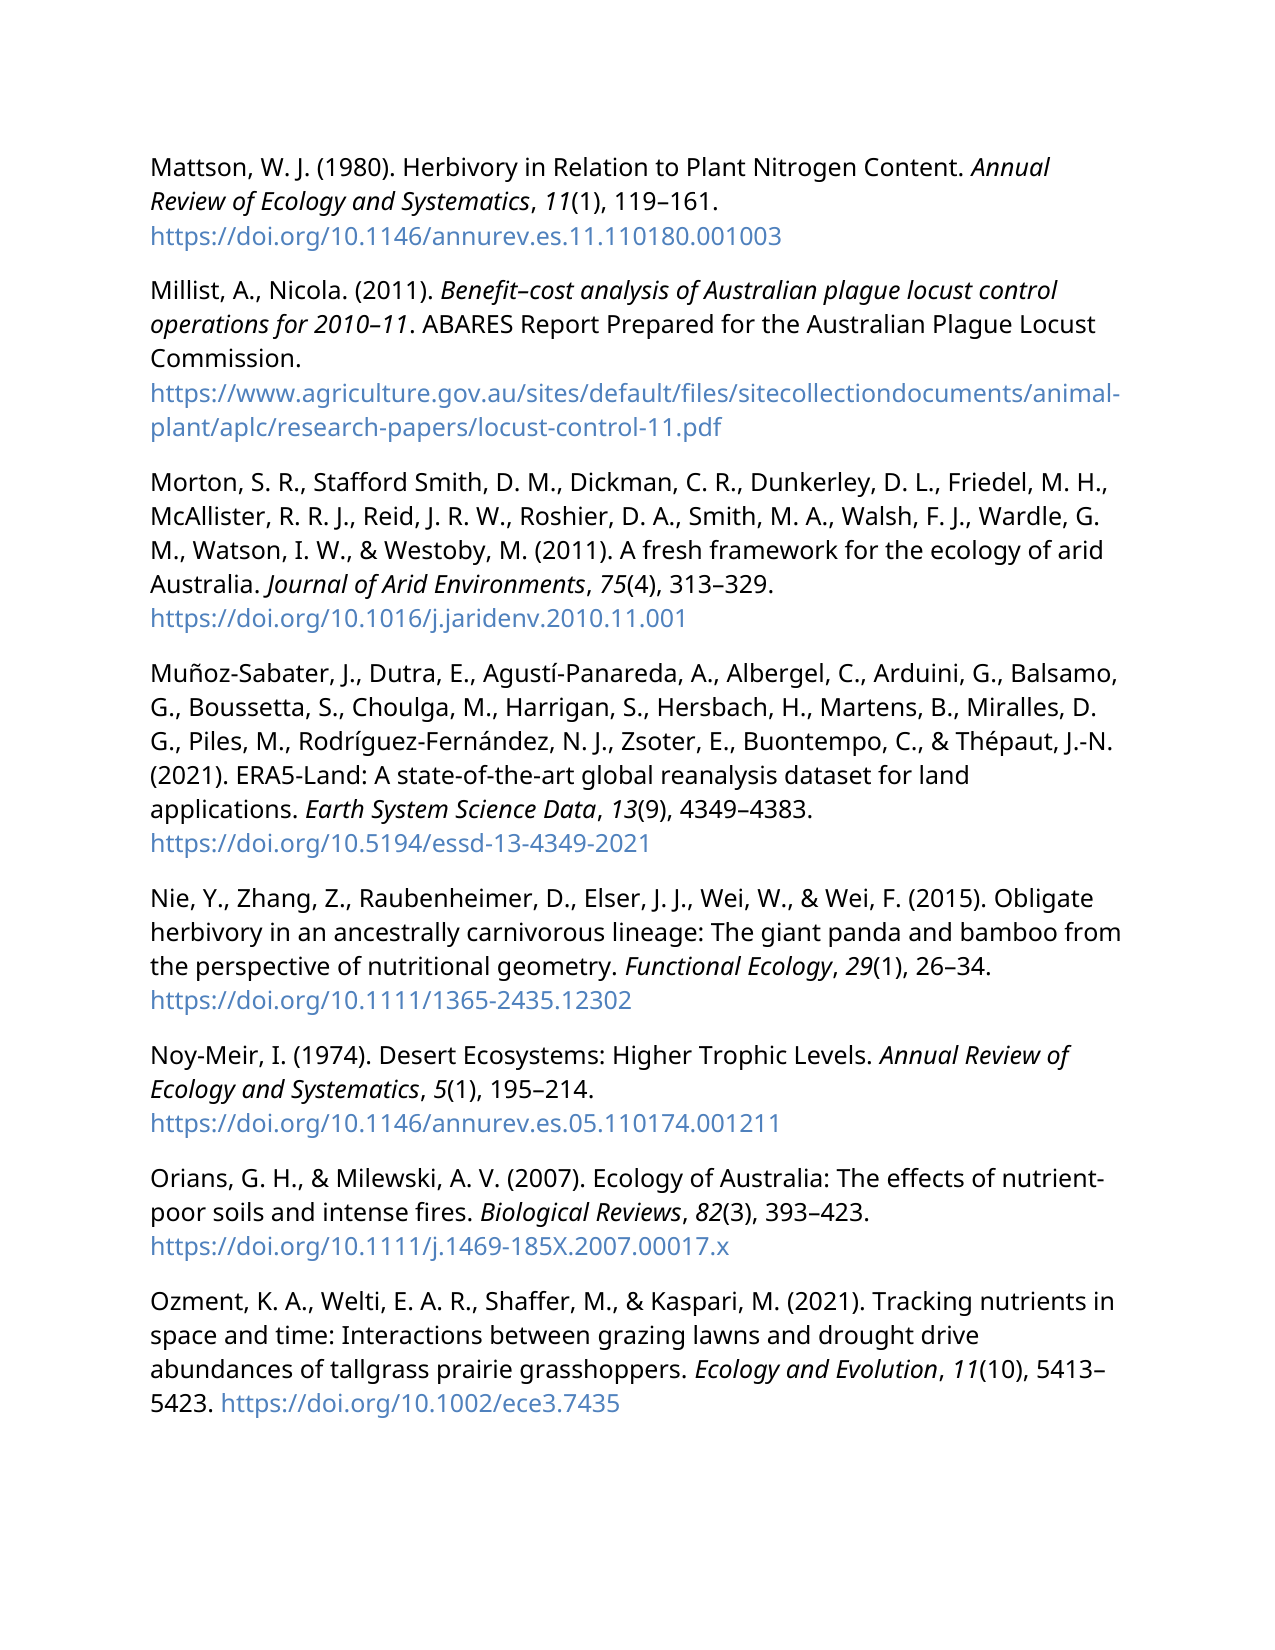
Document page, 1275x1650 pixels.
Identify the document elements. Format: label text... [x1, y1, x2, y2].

text Morton, S. R., Stafford Smith, D. M., Dickman, C. R., Dunkerley, D. L., Friedel, M. H., McAllister, R. R. J., Reid, J. R. W., Roshier, D. A., Smith, M. A., Walsh, F. J., Wardle, G. M., Watson, I. W., & Westoby, M. (2011). A fresh framework for the ecology of arid Australia. Journal of Arid Environments, 75(4), 313–329. https://doi.org/10.1016/j.jaridenv.2010.11.001 [150, 464, 1125, 634]
text Millist, A., Nicola. (2011). Benefit–cost analysis of Australian plague locust control operations for 2010–11. ABARES Report Prepared for the Australian Plague Locust Commission. https://www.agriculture.gov.au/sites/default/files/sitecollectiondocuments/animal-plant/aplc/research-papers/locust-control-11.pdf [150, 273, 1125, 443]
text Nie, Y., Zhang, Z., Raubenheimer, D., Elser, J. J., Wei, W., & Wei, F. (2015). Obligate herbivory in an ancestrally carnivorous lineage: The giant panda and bamboo from the perspective of nutritional geometry. Functional Ecology, 29(1), 26–34. https://doi.org/10.1111/1365-2435.12302 [150, 881, 1125, 1017]
text Orians, G. H., & Milewski, A. V. (2007). Ecology of Australia: The effects of nutrient‐poor soils and intense fires. Biological Reviews, 82(3), 393–423. https://doi.org/10.1111/j.1469-185X.2007.00017.x [150, 1161, 1125, 1263]
text Muñoz-Sabater, J., Dutra, E., Agustí-Panareda, A., Albergel, C., Arduini, G., Balsamo, G., Boussetta, S., Choulga, M., Harrigan, S., Hersbach, H., Martens, B., Miralles, D. G., Piles, M., Rodríguez-Fernández, N. J., Zsoter, E., Buontempo, C., & Thépaut, J.-N. (2021). ERA5-Land: A state-of-the-art global reanalysis dataset for land applications. Earth System Science Data, 13(9), 4349–4383. https://doi.org/10.5194/essd-13-4349-2021 [150, 655, 1125, 860]
text Noy-Meir, I. (1974). Desert Ecosystems: Higher Trophic Levels. Annual Review of Ecology and Systematics, 5(1), 195–214. https://doi.org/10.1146/annurev.es.05.110174.001211 [150, 1038, 1125, 1140]
text Mattson, W. J. (1980). Herbivory in Relation to Plant Nitrogen Content. Annual Review of Ecology and Systematics, 11(1), 119–161. https://doi.org/10.1146/annurev.es.11.110180.001003 [150, 150, 1125, 252]
text Ozment, K. A., Welti, E. A. R., Shaffer, M., & Kaspari, M. (2021). Tracking nutrients in space and time: Interactions between grazing lawns and drought drive abundances of tallgrass prairie grasshoppers. Ecology and Evolution, 11(10), 5413–5423. https://doi.org/10.1002/ece3.7435 [150, 1284, 1125, 1420]
